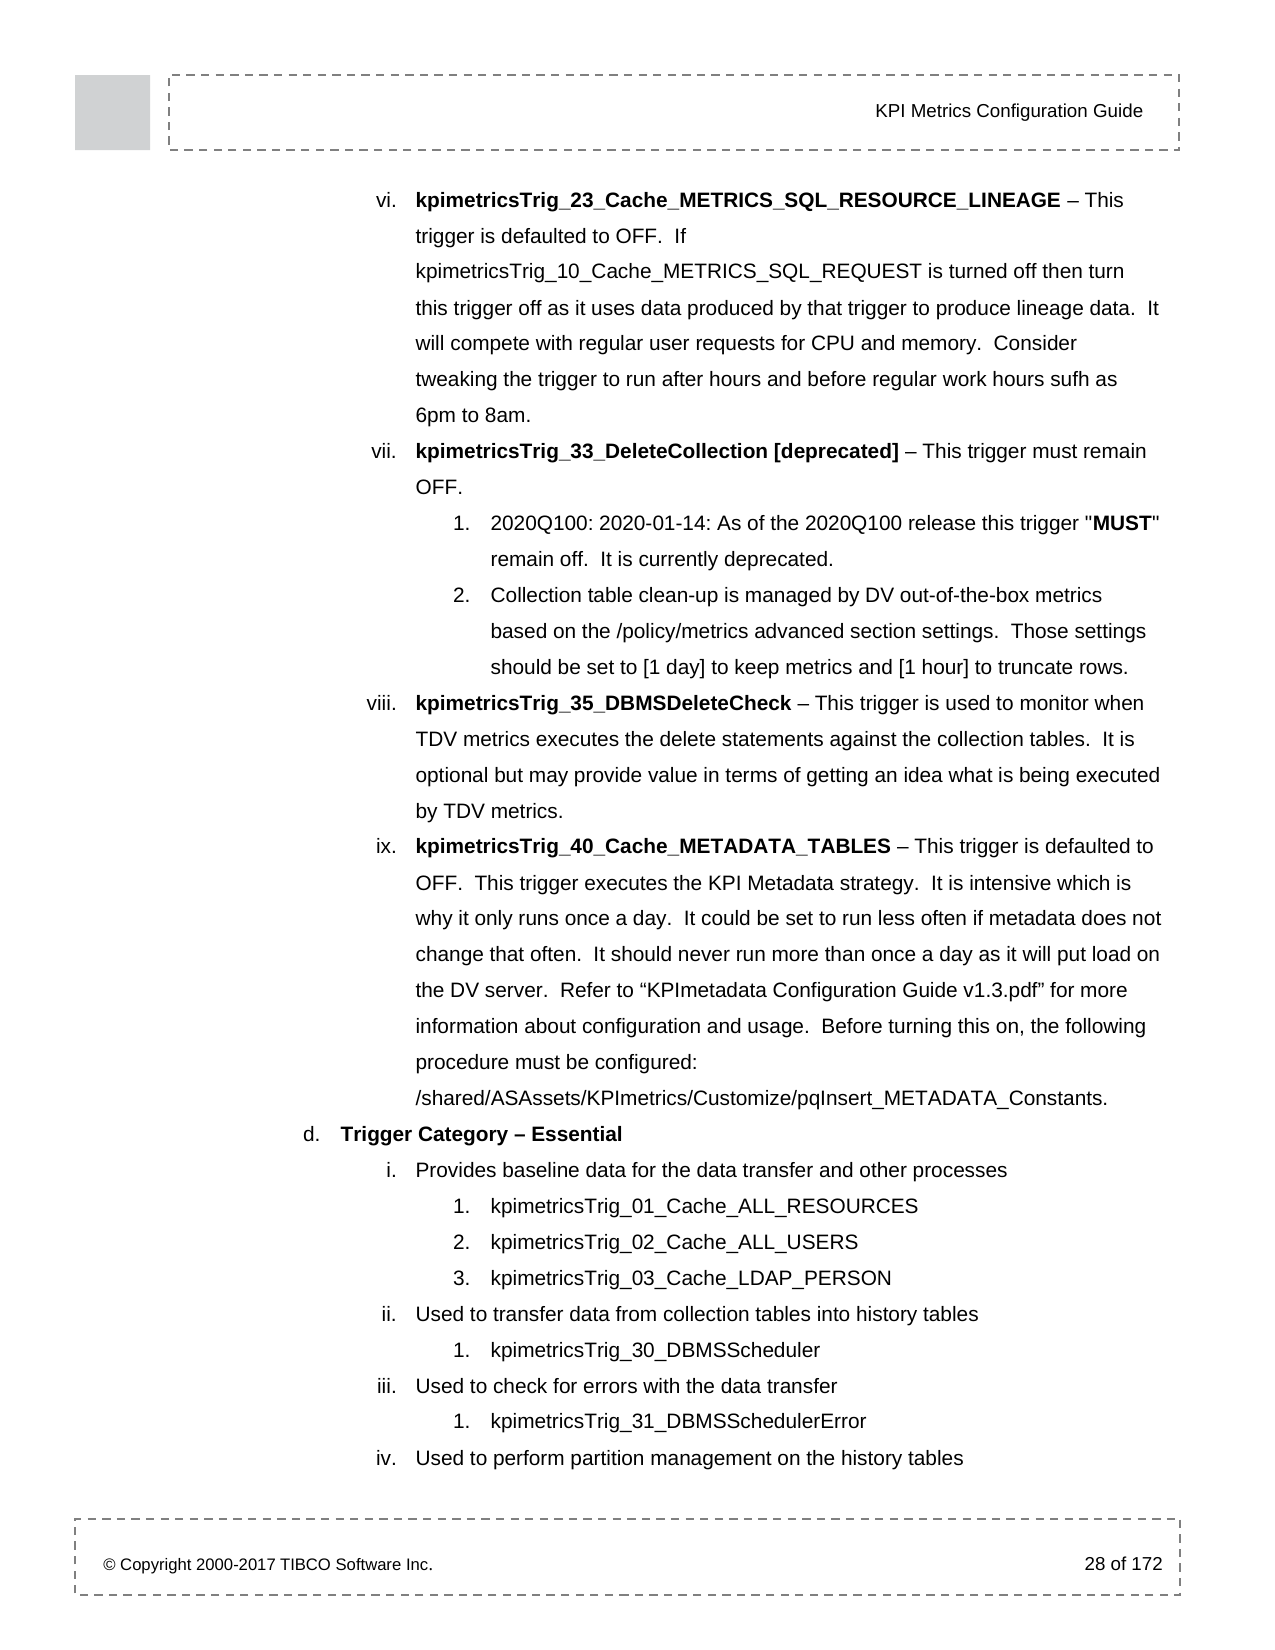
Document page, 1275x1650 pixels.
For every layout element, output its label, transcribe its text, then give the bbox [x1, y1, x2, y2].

list Used to check for errors with the data transfer [397, 1373, 1162, 1397]
list Used to perform partition management on the history tables [397, 1445, 1162, 1469]
list kpimetricsTrig_30_DBMSScheduler [453, 1337, 1162, 1361]
list kpimetricsTrig_40_Cache_METADATA_TABLES – This trigger is defaulted to OFF. This trigger executes the KPI Metadata strategy. It is intensive which is why it only runs once a day. It could be set to run less often if metadata does not change that often. It should never run more than once a day as it will put load on the DV server. Refer to “KPImetadata Configuration Guide v1.3.pdf” for more information about configuration and usage. Before turning this on, the following procedure must be configured: /shared/ASAssets/KPImetrics/Customize/pqInsert_METADATA_Constants. [397, 834, 1162, 1110]
list 2020Q100: 2020-01-14: As of the 2020Q100 release this trigger "MUST" remain off. It is currently deprecated. [453, 511, 1162, 571]
list kpimetricsTrig_01_Cache_ALL_RESOURCES [453, 1194, 1162, 1218]
list kpimetricsTrig_35_DBMSDeleteCheck – This trigger is used to monitor when TDV metrics executes the delete statements against the collection tables. It is optional but may provide value in terms of getting an idea what is being executed by TDV metrics. [397, 691, 1162, 822]
list Used to transfer data from collection tables into history tables [397, 1302, 1162, 1326]
list kpimetricsTrig_31_DBMSSchedulerError [453, 1409, 1162, 1433]
list kpimetricsTrig_03_Cache_LDAP_PERSON [453, 1266, 1162, 1289]
list kpimetricsTrig_33_DeleteCollection [deprecated] – This trigger must remain OFF. [397, 439, 1162, 499]
list kpimetricsTrig_23_Cache_METRICS_SQL_RESOURCE_LINEAGE – This trigger is defaulted to OFF. If kpimetricsTrig_10_Cache_METRICS_SQL_REQUEST is turned off then turn this trigger off as it uses data produced by that trigger to produce lineage data. It will compete with regular user requests for CPU and memory. Consider tweaking the trigger to run after hours and before regular work hours sufh as 6pm to 8am. [397, 187, 1162, 427]
list Provides baseline data for the data transfer and other processes [397, 1158, 1162, 1182]
list Collection table clean-up is managed by DV out-of-the-box metrics based on the /policy/metrics advanced section settings. Those settings should be set to [1 day] to keep metrics and [1 hour] to truncate rows. [453, 583, 1162, 679]
list kpimetricsTrig_02_Cache_ALL_USERS [453, 1230, 1162, 1254]
list Trigger Category – Essential [303, 1122, 1162, 1146]
